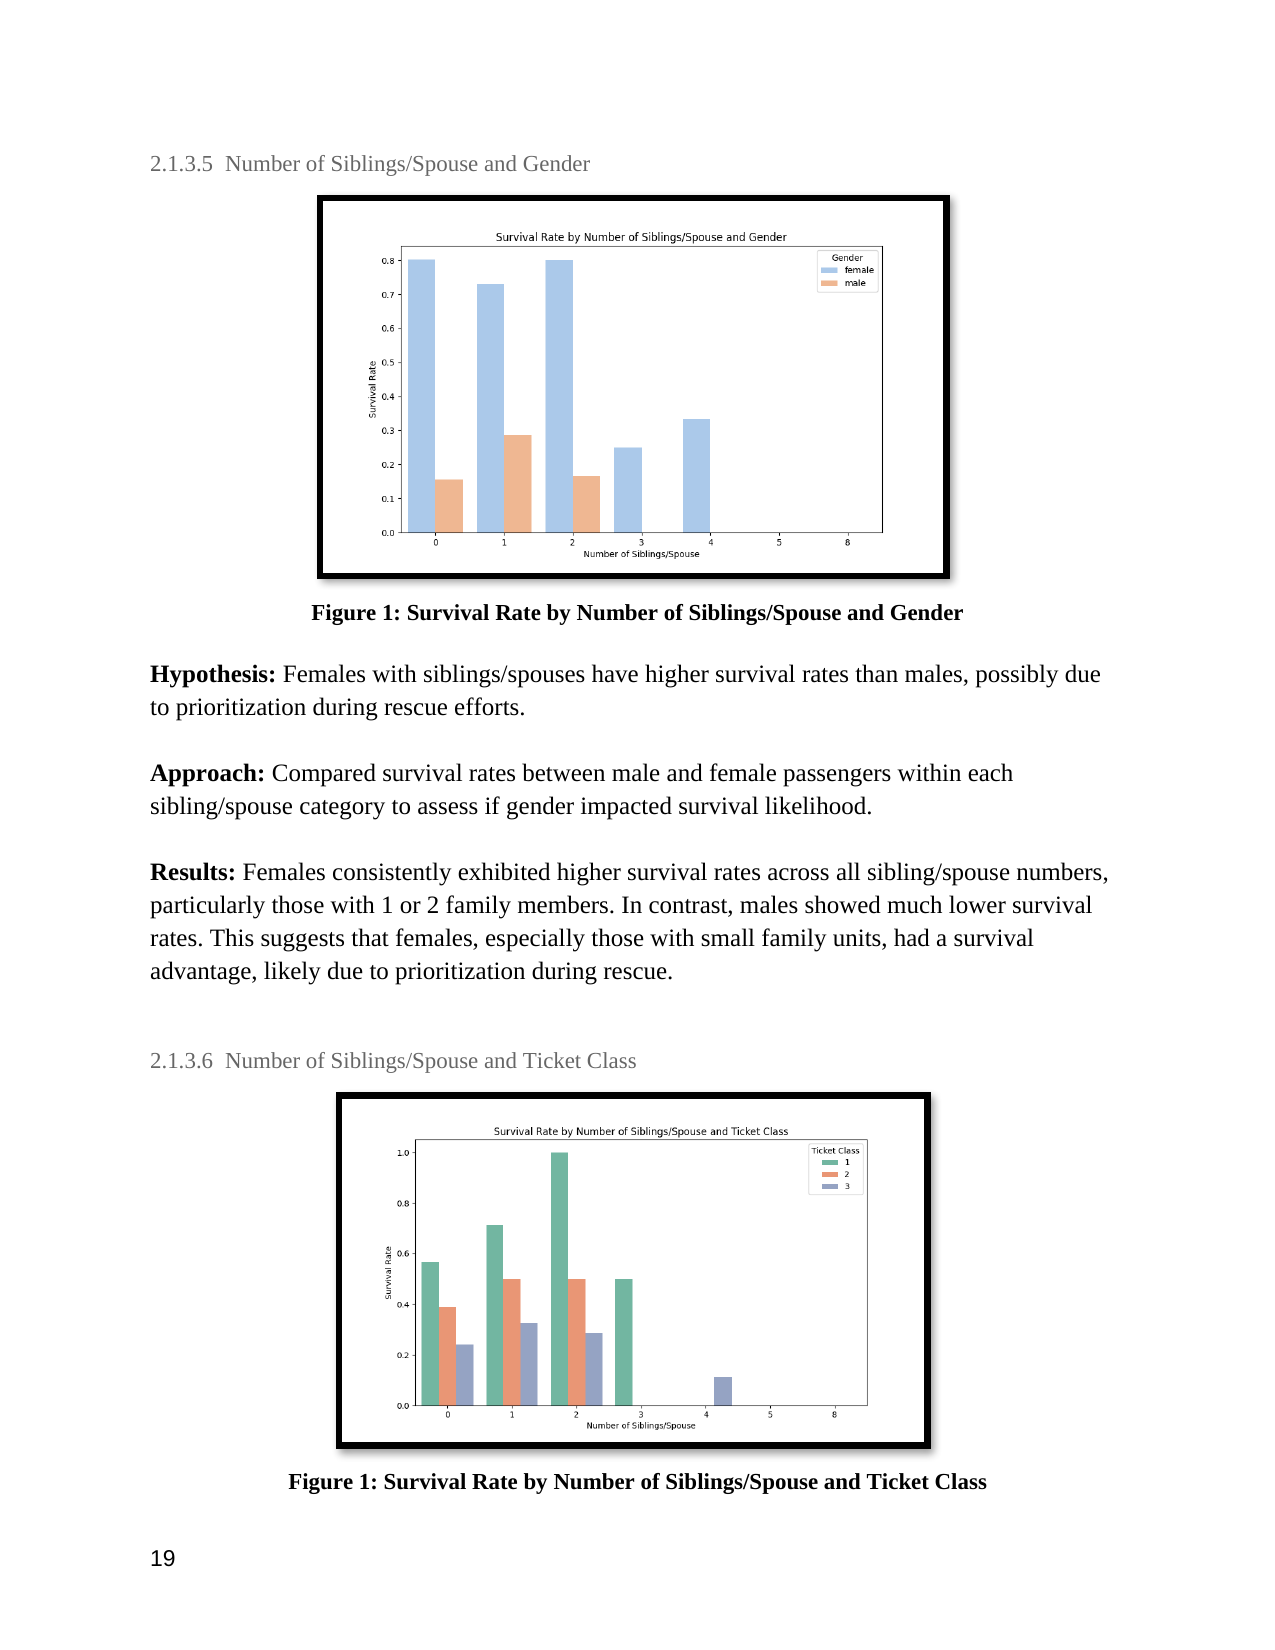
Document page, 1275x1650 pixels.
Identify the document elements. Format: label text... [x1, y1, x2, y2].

text Results: Females consistently exhibited higher survival rates across all sibling/spouse numbers, particularly those with 1 or 2 family members. In contrast, males showed much lower survival rates. This suggests that females, especially those with small family units, had a survival advantage, likely due to prioritization during rescue. [150, 857, 1125, 985]
picture [342, 1099, 924, 1442]
picture [323, 201, 943, 573]
text Approach: Compared survival rates between male and female passengers within each sibling/spouse category to assess if gender impacted survival likelihood. [150, 758, 1125, 820]
text Figure 1: Survival Rate by Number of Siblings/Spouse and Ticket Class [150, 1468, 1125, 1494]
text Hypothesis: Females with siblings/spouses have higher survival rates than males, possibly due to prioritization during rescue efforts. [150, 659, 1125, 721]
text Figure 1: Survival Rate by Number of Siblings/Spouse and Gender [150, 599, 1125, 625]
subtitle 2.1.3.5 Number of Siblings/Spouse and Gender [150, 150, 1125, 176]
subtitle 2.1.3.6 Number of Siblings/Spouse and Ticket Class [150, 1047, 1125, 1074]
